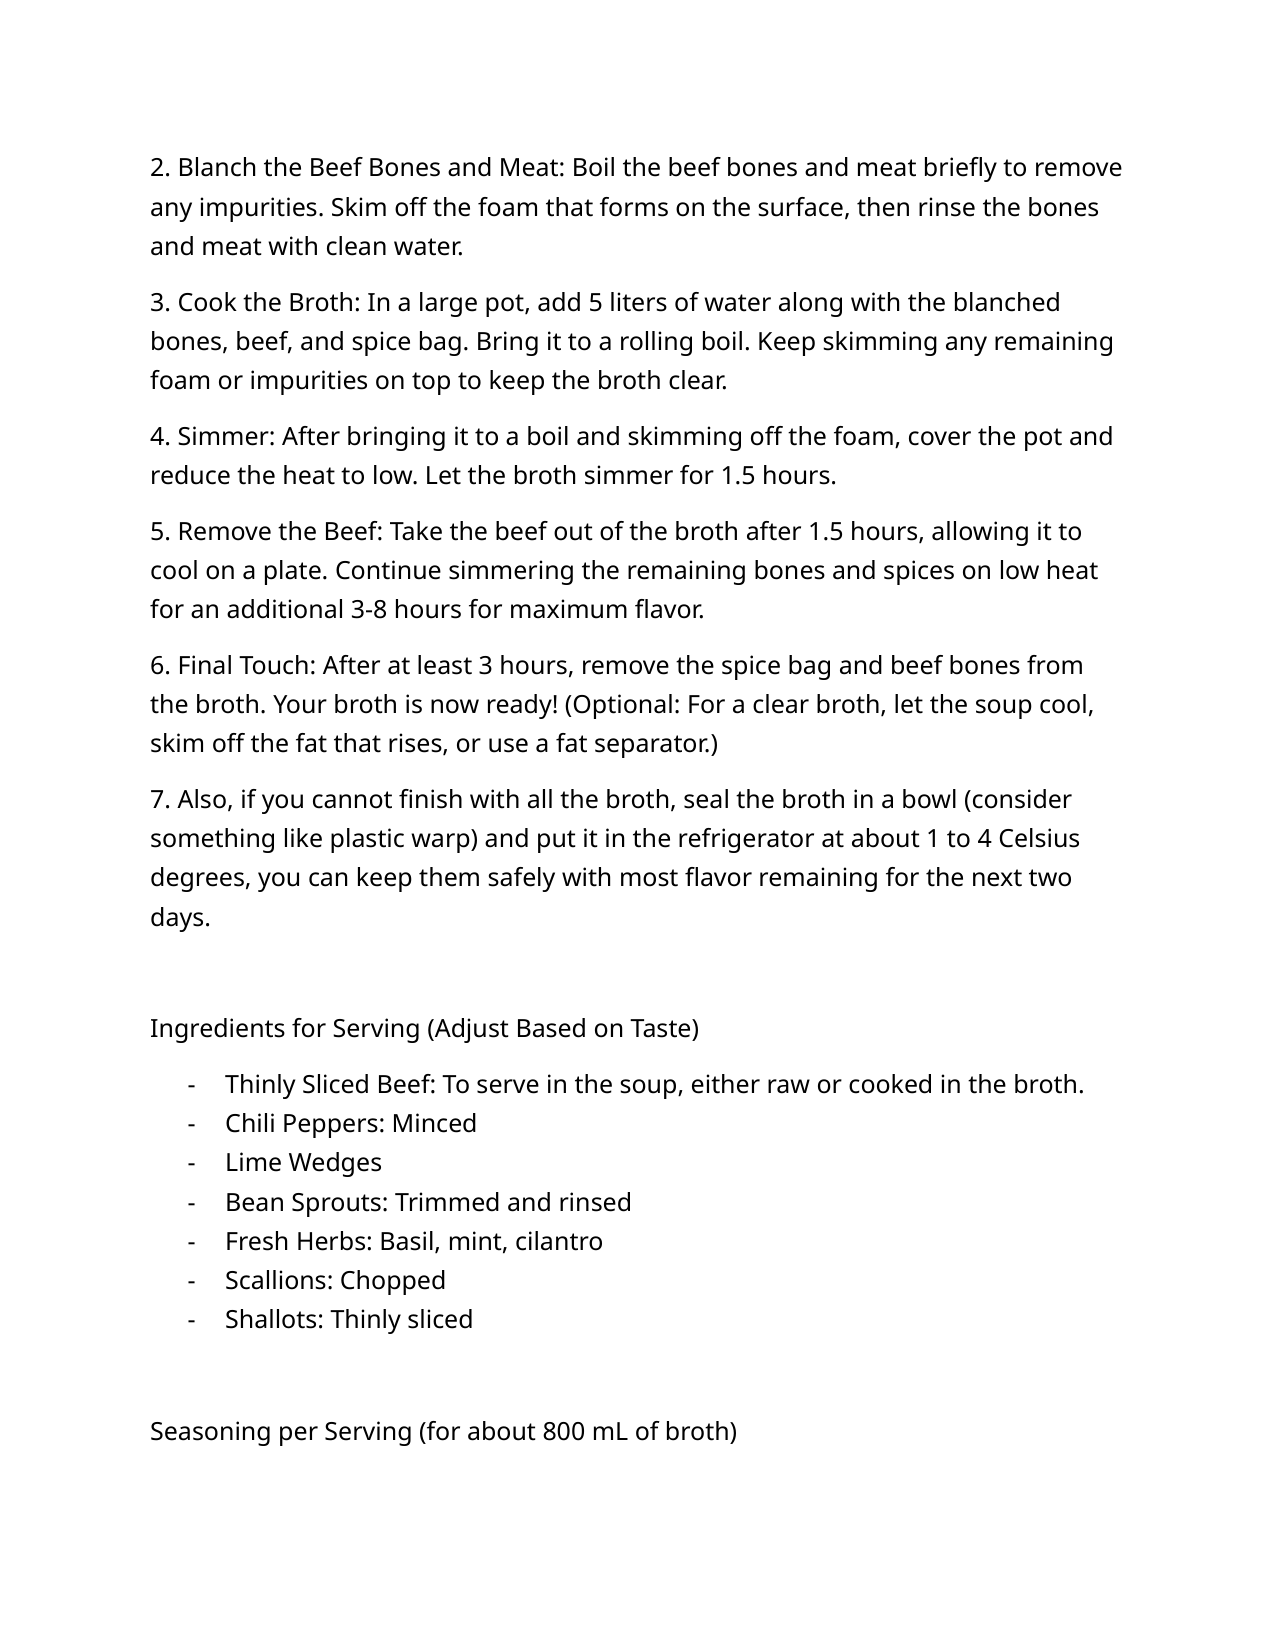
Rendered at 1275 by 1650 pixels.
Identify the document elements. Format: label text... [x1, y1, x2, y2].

list Shallots: Thinly sliced [187, 1302, 1125, 1336]
text Ingredients for Serving (Adjust Based on Taste) [150, 1011, 1125, 1045]
text 6. Final Touch: After at least 3 hours, remove the spice bag and beef bones from the broth. Your broth is now ready! (Optional: For a clear broth, let the soup cool, skim off the fat that rises, or use a fat separator.) [150, 647, 1125, 760]
text 4. Simmer: After bringing it to a boil and skimming off the foam, cover the pot and reduce the heat to low. Let the broth simmer for 1.5 hours. [150, 418, 1125, 492]
list Bean Sprouts: Trimmed and rinsed [187, 1184, 1125, 1218]
list Lime Wedges [187, 1145, 1125, 1179]
text 5. Remove the Beef: Take the beef out of the broth after 1.5 hours, allowing it to cool on a plate. Continue simmering the remaining bones and spices on low heat for an additional 3-8 hours for maximum flavor. [150, 513, 1125, 626]
list Chili Peppers: Minced [187, 1106, 1125, 1140]
text 3. Cook the Broth: In a large pot, add 5 liters of water along with the blanched bones, beef, and spice bag. Bring it to a rolling boil. Keep skimming any remaining foam or impurities on top to keep the broth clear. [150, 284, 1125, 397]
text Seasoning per Serving (for about 800 mL of broth) [150, 1413, 1125, 1447]
list Thinly Sliced Beef: To serve in the soup, either raw or cooked in the broth. [187, 1067, 1125, 1101]
text 2. Blanch the Beef Bones and Meat: Boil the beef bones and meat briefly to remove any impurities. Skim off the foam that forms on the surface, then rinse the bones and meat with clean water. [150, 150, 1125, 262]
list Fresh Herbs: Basil, mint, cilantro [187, 1223, 1125, 1257]
list Scallions: Chopped [187, 1262, 1125, 1297]
text 7. Also, if you cannot finish with all the broth, seal the broth in a bowl (consider something like plastic warp) and put it in the refrigerator at about 1 to 4 Celsius degrees, you can keep them safely with most flavor remaining for the next two days. [150, 782, 1125, 933]
